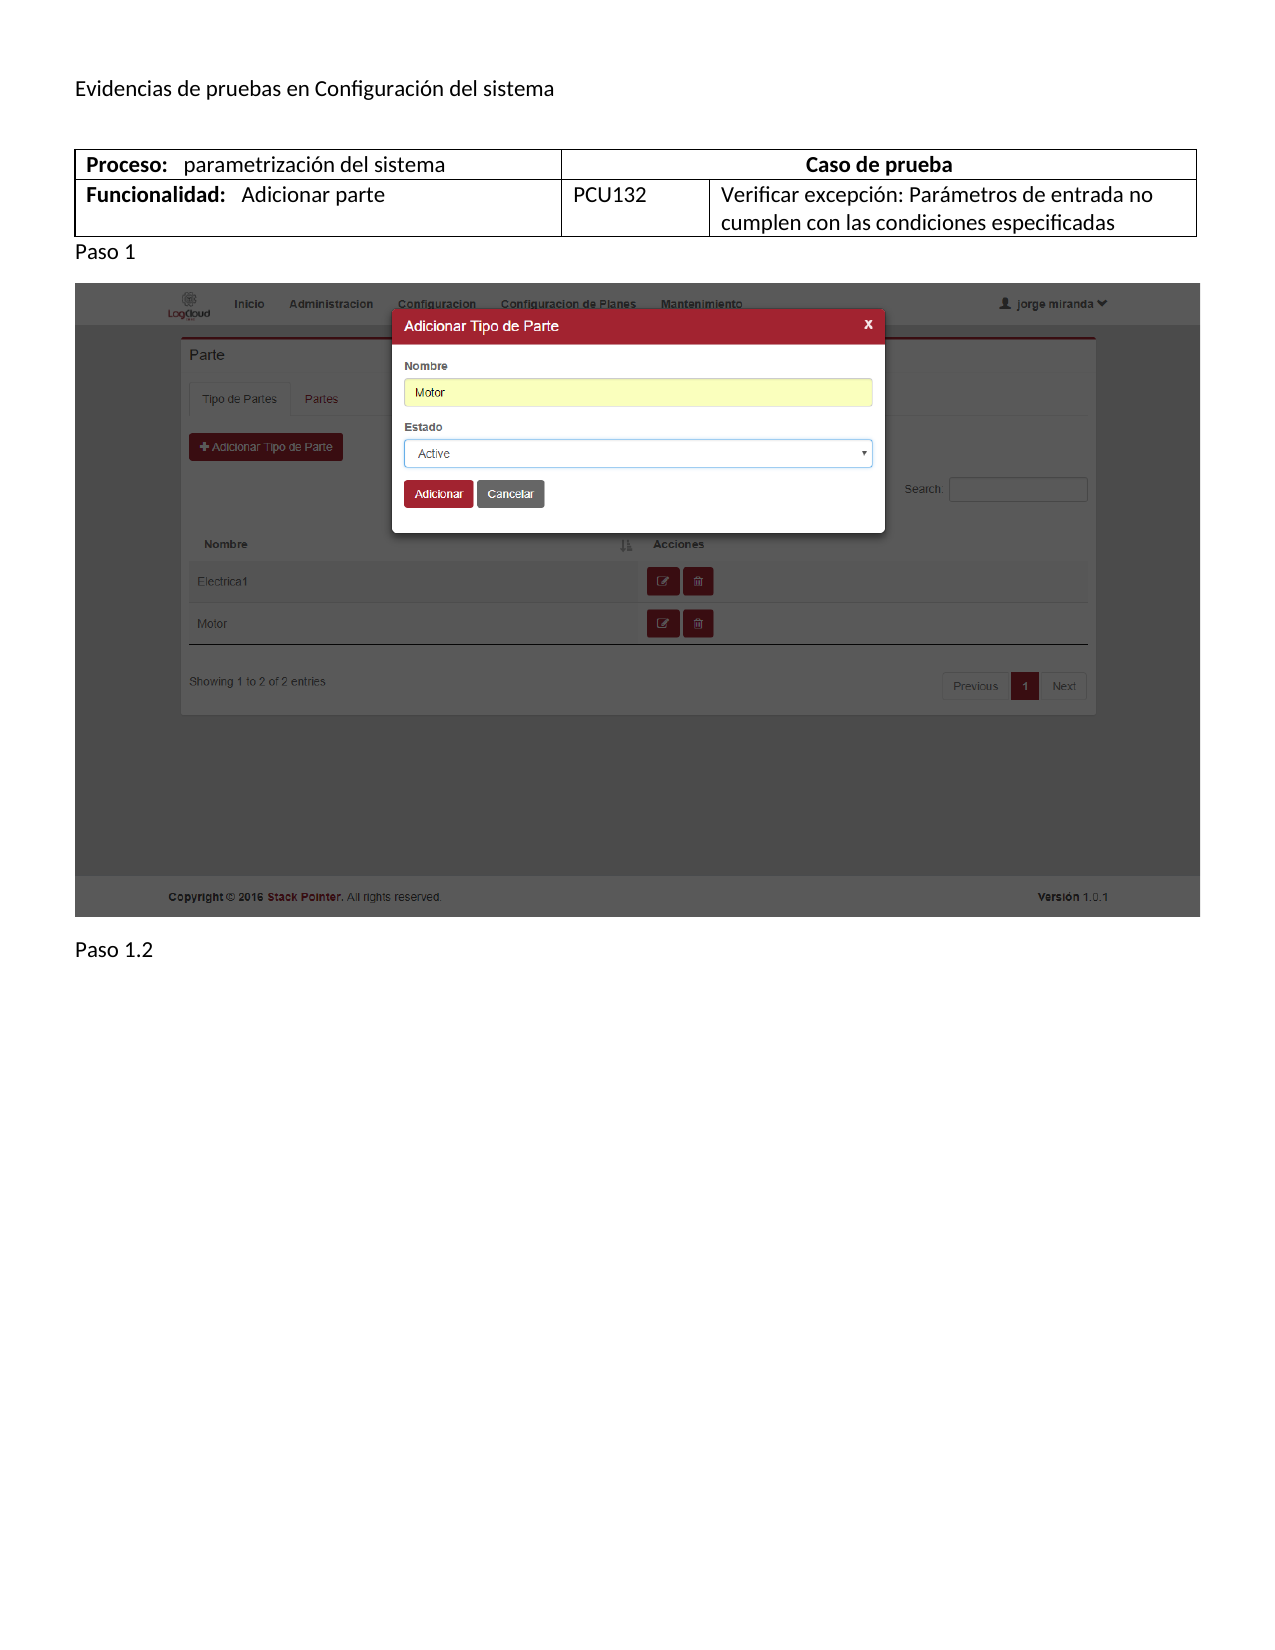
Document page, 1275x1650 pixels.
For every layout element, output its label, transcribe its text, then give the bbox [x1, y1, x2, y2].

text Paso 1 [75, 237, 1200, 265]
table_cell PCU132 [562, 180, 709, 236]
table_cell Funcionalidad: Adicionar parte [76, 180, 561, 236]
text Paso 1.2 [75, 935, 1200, 963]
table_header Proceso: parametrización del sistema [76, 150, 561, 179]
table_cell Verificar excepción: Parámetros de entrada no cumplen con las condiciones especificadas [710, 180, 1196, 236]
table_header Caso de prueba [562, 150, 1196, 179]
picture [75, 283, 1200, 917]
